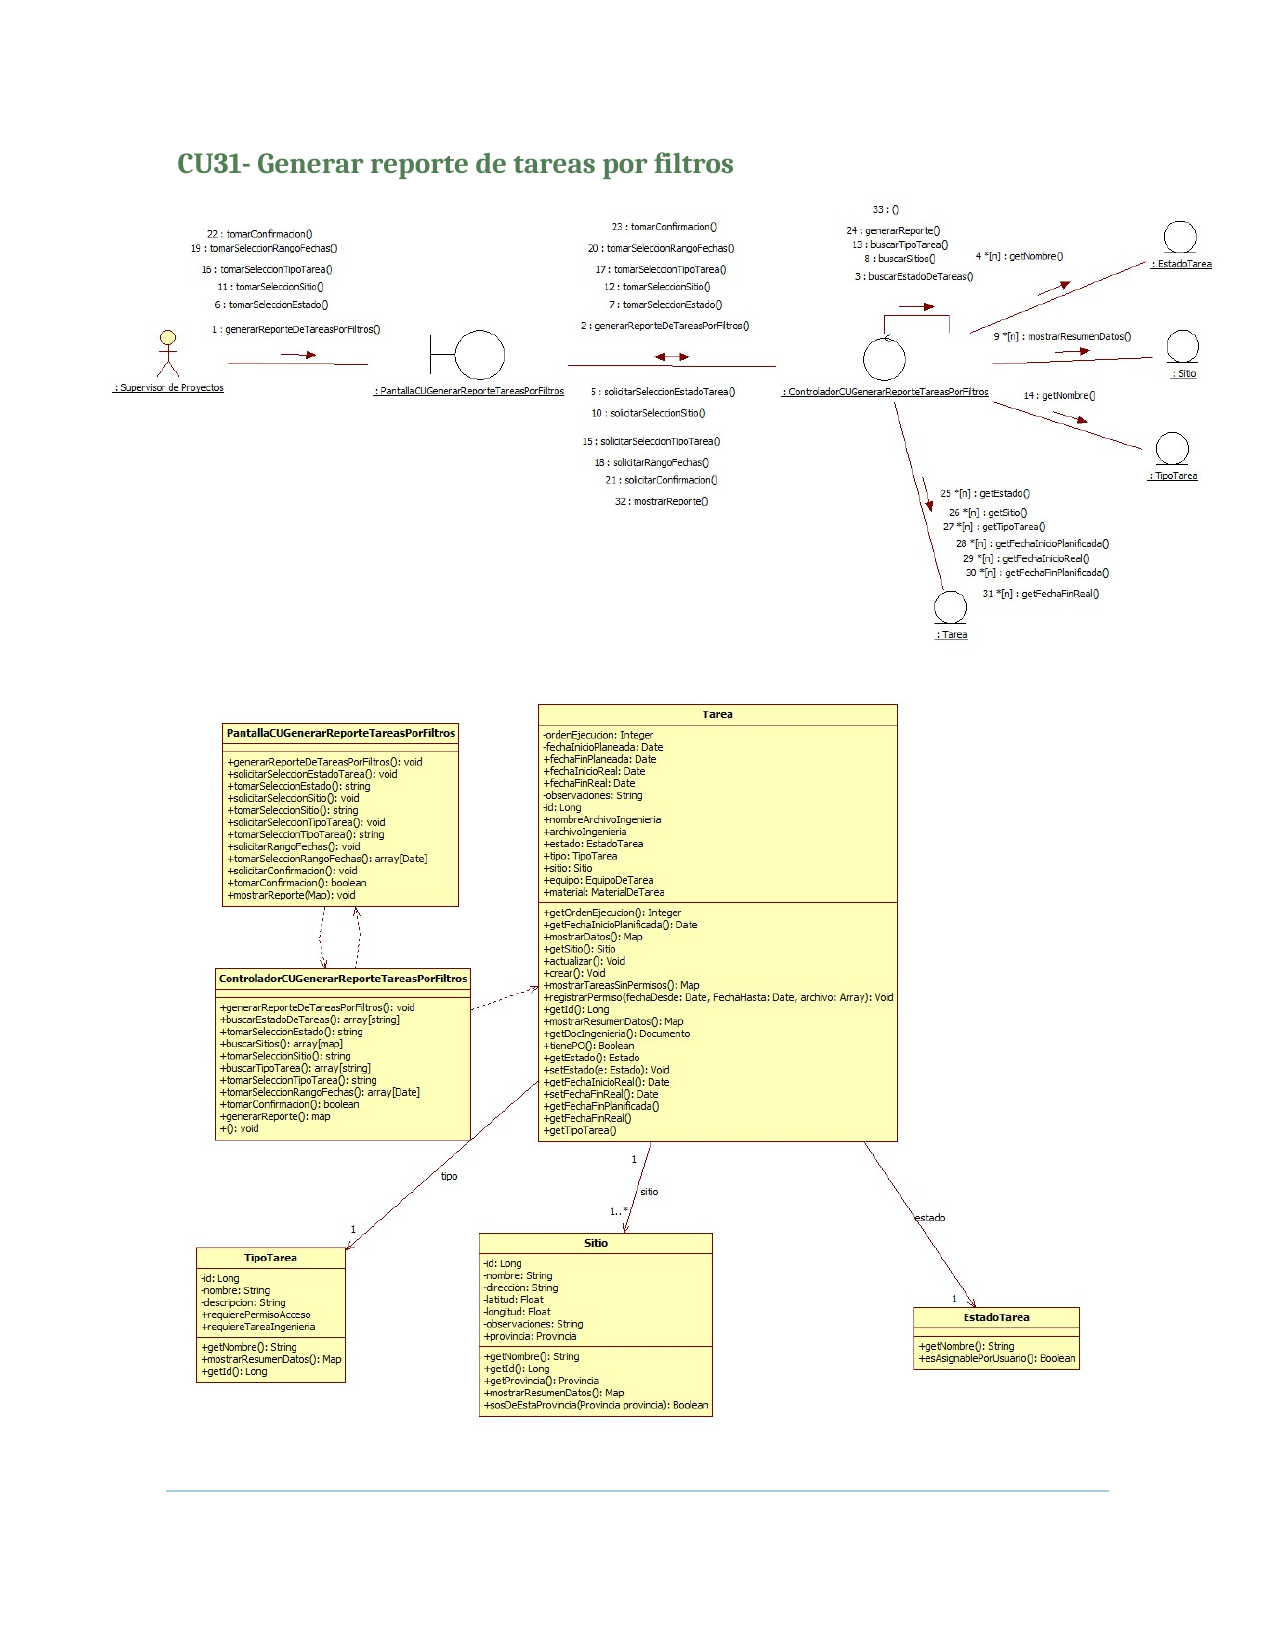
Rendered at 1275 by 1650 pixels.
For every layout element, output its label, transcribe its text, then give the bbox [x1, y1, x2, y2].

picture [177, 685, 1098, 1435]
picture [90, 185, 1231, 658]
subtitle CU31- Generar reporte de tareas por filtros [177, 148, 1098, 181]
